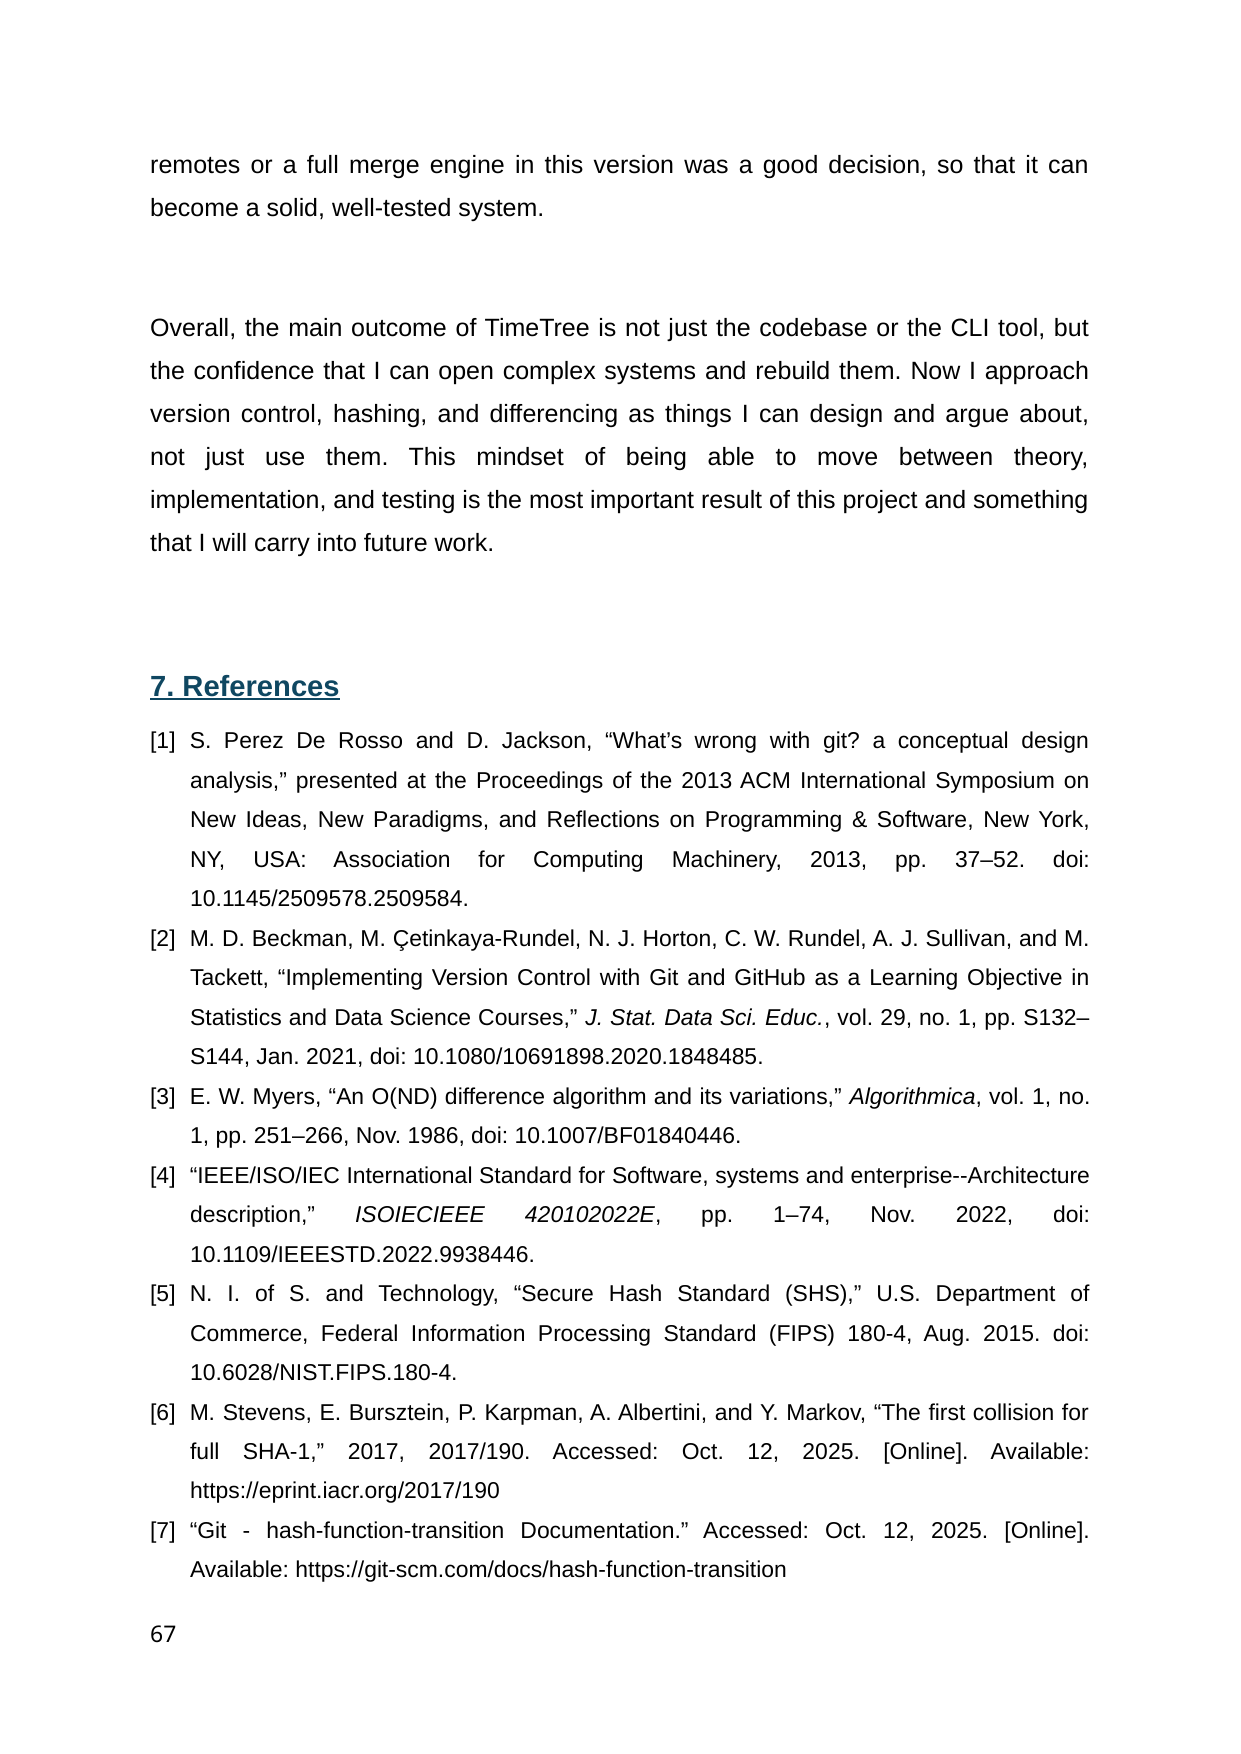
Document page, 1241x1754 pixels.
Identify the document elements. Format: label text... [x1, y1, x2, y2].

text [5] N. I. of S. and Technology, “Secure Hash Standard (SHS),” U.S. Department of Commerce, Federal Information Processing Standard (FIPS) 180-4, Aug. 2015. doi: 10.6028/NIST.FIPS.180-4. [150, 1280, 1090, 1385]
text [6] M. Stevens, E. Bursztein, P. Karpman, A. Albertini, and Y. Markov, “The first collision for full SHA-1,” 2017, 2017/190. Accessed: Oct. 12, 2025. [Online]. Available: https://eprint.iacr.org/2017/190 [150, 1398, 1090, 1504]
text [7] “Git - hash-function-transition Documentation.” Accessed: Oct. 12, 2025. [Online]. Available: https://git-scm.com/docs/hash-function-transition [150, 1517, 1090, 1583]
text [1] S. Perez De Rosso and D. Jackson, “What’s wrong with git? a conceptual design analysis,” presented at the Proceedings of the 2013 ACM International Symposium on New Ideas, New Paradigms, and Reflections on Programming & Software, New York, NY, USA: Association for Computing Machinery, 2013, pp. 37–52. doi: 10.1145/2509578.2509584. [150, 727, 1090, 912]
subtitle 7. References [150, 669, 1090, 702]
text Overall, the main outcome of TimeTree is not just the codebase or the CLI tool, but the confidence that I can open complex systems and rebuild them. Now I approach version control, hashing, and differencing as things I can design and argue about, not just use them. This mindset of being able to move between theory, implementation, and testing is the most important result of this project and something that I will carry into future work. [150, 313, 1090, 557]
text [2] M. D. Beckman, M. Çetinkaya-Rundel, N. J. Horton, C. W. Rundel, A. J. Sullivan, and M. Tackett, “Implementing Version Control with Git and GitHub as a Learning Objective in Statistics and Data Science Courses,” J. Stat. Data Sci. Educ., vol. 29, no. 1, pp. S132–S144, Jan. 2021, doi: 10.1080/10691898.2020.1848485. [150, 925, 1090, 1069]
text [3] E. W. Myers, “An O(ND) difference algorithm and its variations,” Algorithmica, vol. 1, no. 1, pp. 251–266, Nov. 1986, doi: 10.1007/BF01840446. [150, 1083, 1090, 1148]
text [4] “IEEE/ISO/IEC International Standard for Software, systems and enterprise--Architecture description,” ISOIECIEEE 420102022E, pp. 1–74, Nov. 2022, doi: 10.1109/IEEESTD.2022.9938446. [150, 1162, 1090, 1267]
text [150, 150, 1090, 222]
